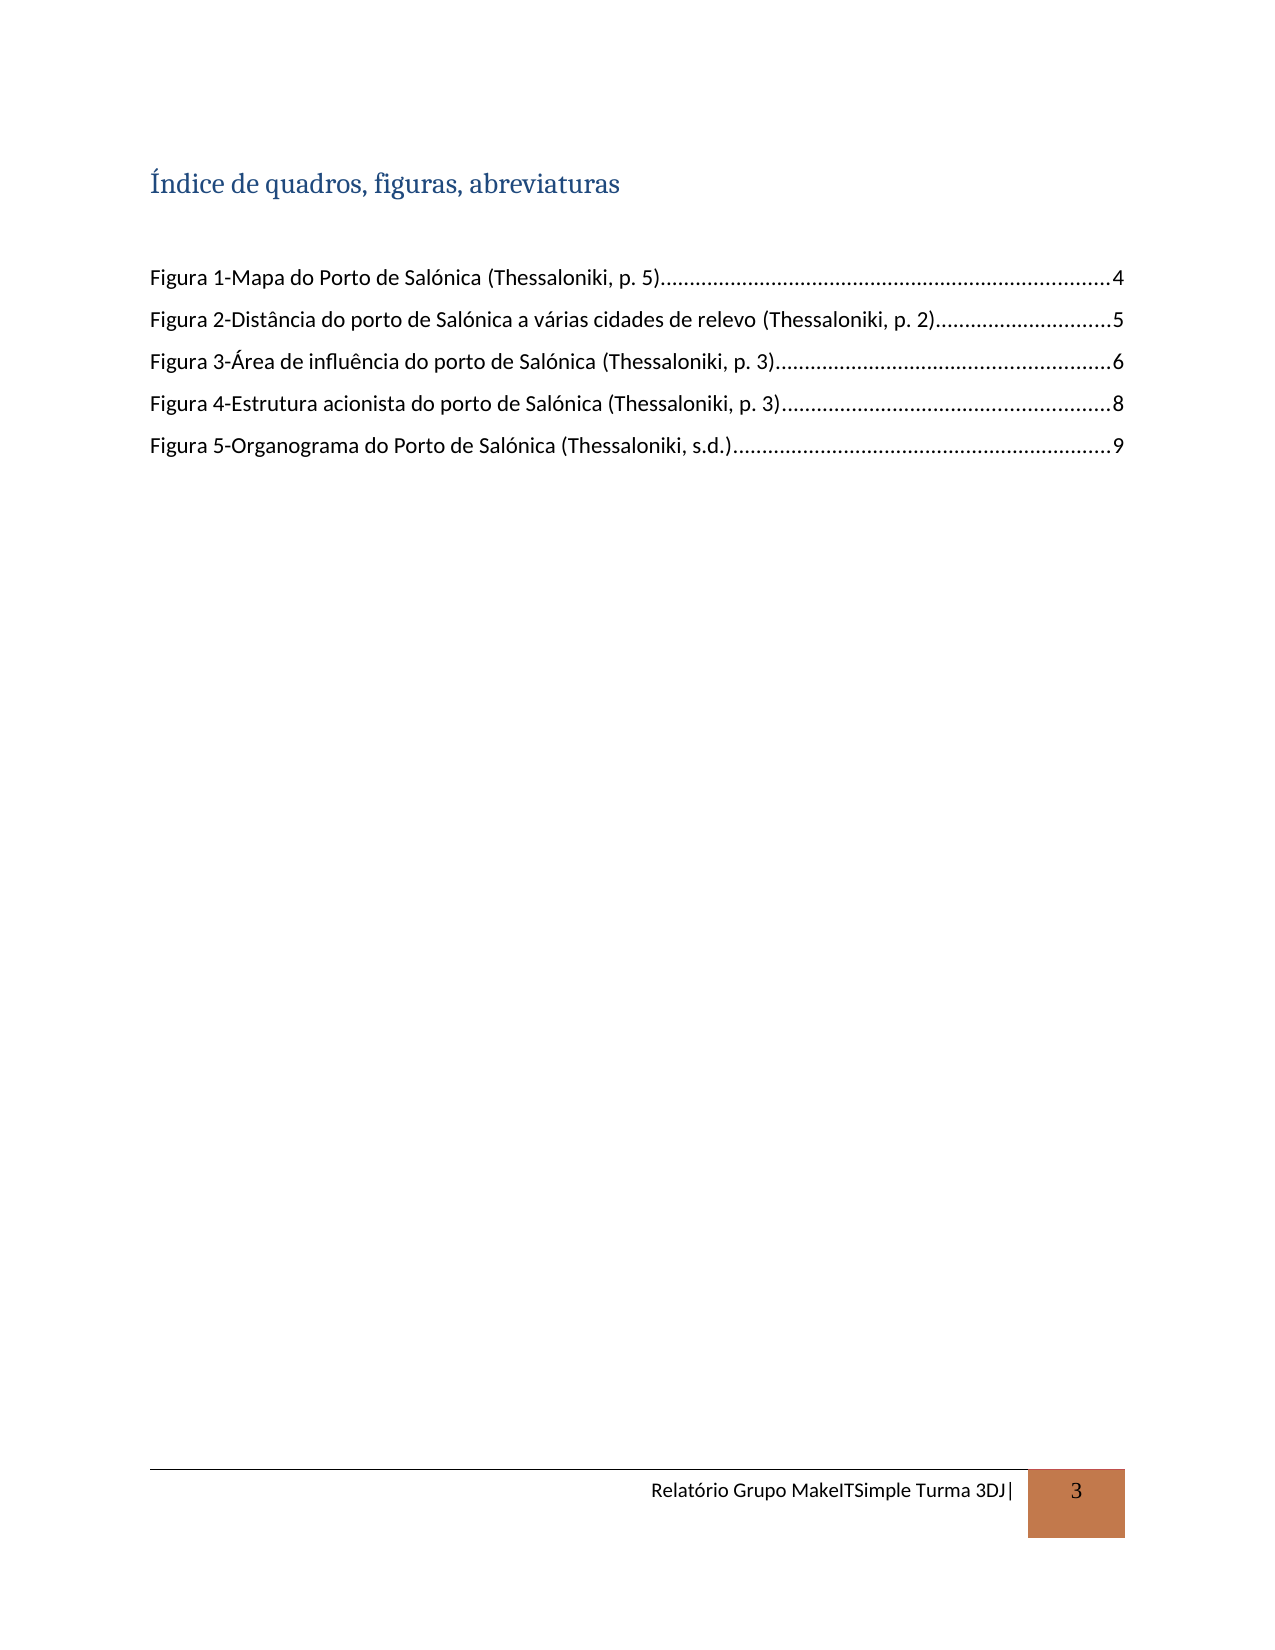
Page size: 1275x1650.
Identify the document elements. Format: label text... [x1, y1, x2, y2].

text Figura 1-Mapa do Porto de Salónica (Thessaloniki, p. 5) 4 [150, 263, 1125, 291]
text Figura 2-Distância do porto de Salónica a várias cidades de relevo (Thessaloniki, p. 2) 5 [150, 305, 1125, 333]
text Figura 4-Estrutura acionista do porto de Salónica (Thessaloniki, p. 3) 8 [150, 389, 1125, 417]
text Índice de quadros, figuras, abreviaturas [150, 167, 1125, 201]
text Figura 3-Área de influência do porto de Salónica (Thessaloniki, p. 3) 6 [150, 347, 1125, 375]
text Figura 5-Organograma do Porto de Salónica (Thessaloniki, s.d.) 9 [150, 431, 1125, 459]
